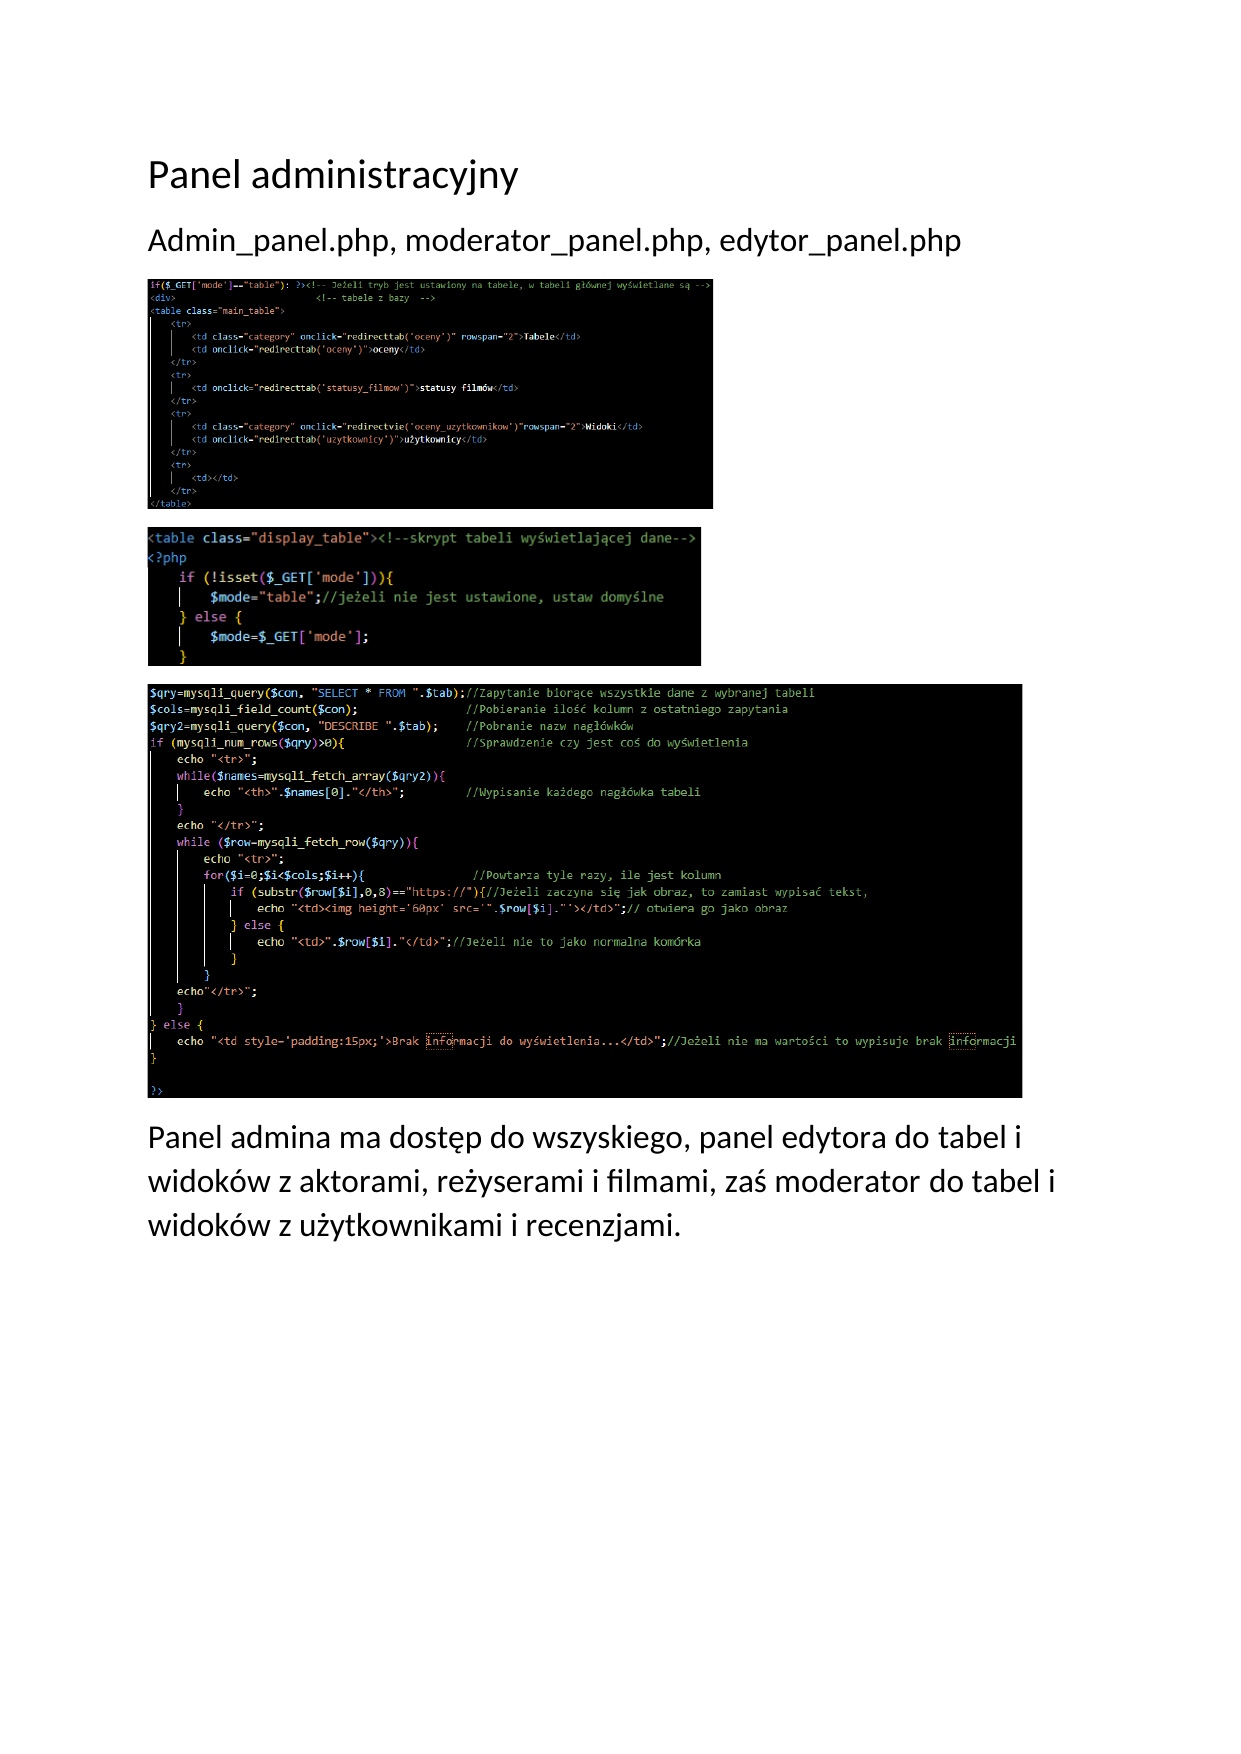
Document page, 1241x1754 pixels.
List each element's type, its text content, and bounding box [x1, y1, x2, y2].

picture [147, 279, 714, 509]
picture [147, 684, 1023, 1098]
text Panel administracyjny [148, 148, 1093, 198]
text Admin_panel.php, moderator_panel.php, edytor_panel.php [148, 219, 1093, 260]
text Panel admina ma dostęp do wszyskiego, panel edytora do tabel i widoków z aktorami, reżyserami i filmami, zaś moderator do tabel i widoków z użytkownikami i recenzjami. [148, 1116, 1093, 1245]
picture [147, 527, 702, 666]
